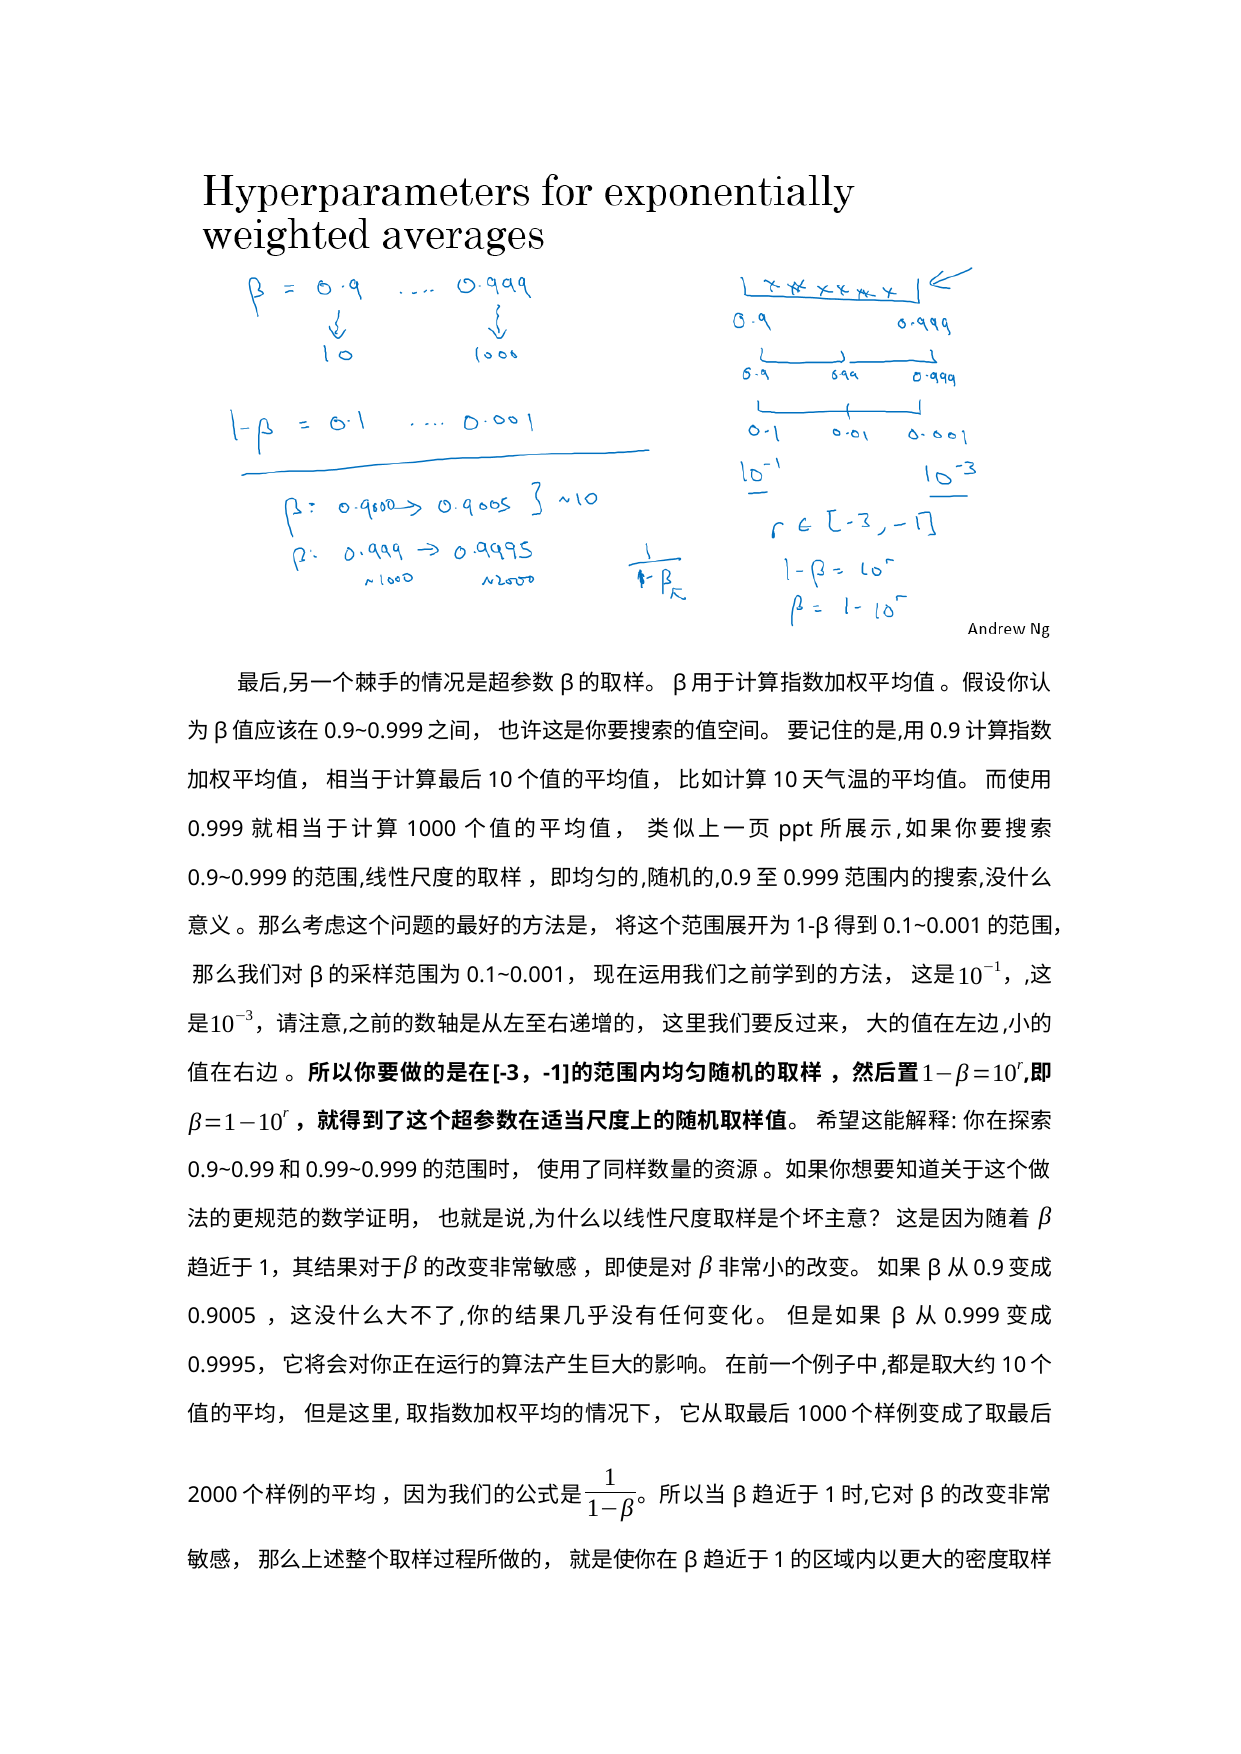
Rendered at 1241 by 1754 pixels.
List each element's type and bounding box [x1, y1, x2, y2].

list [187, 664, 1053, 1574]
picture [187, 162, 1053, 642]
